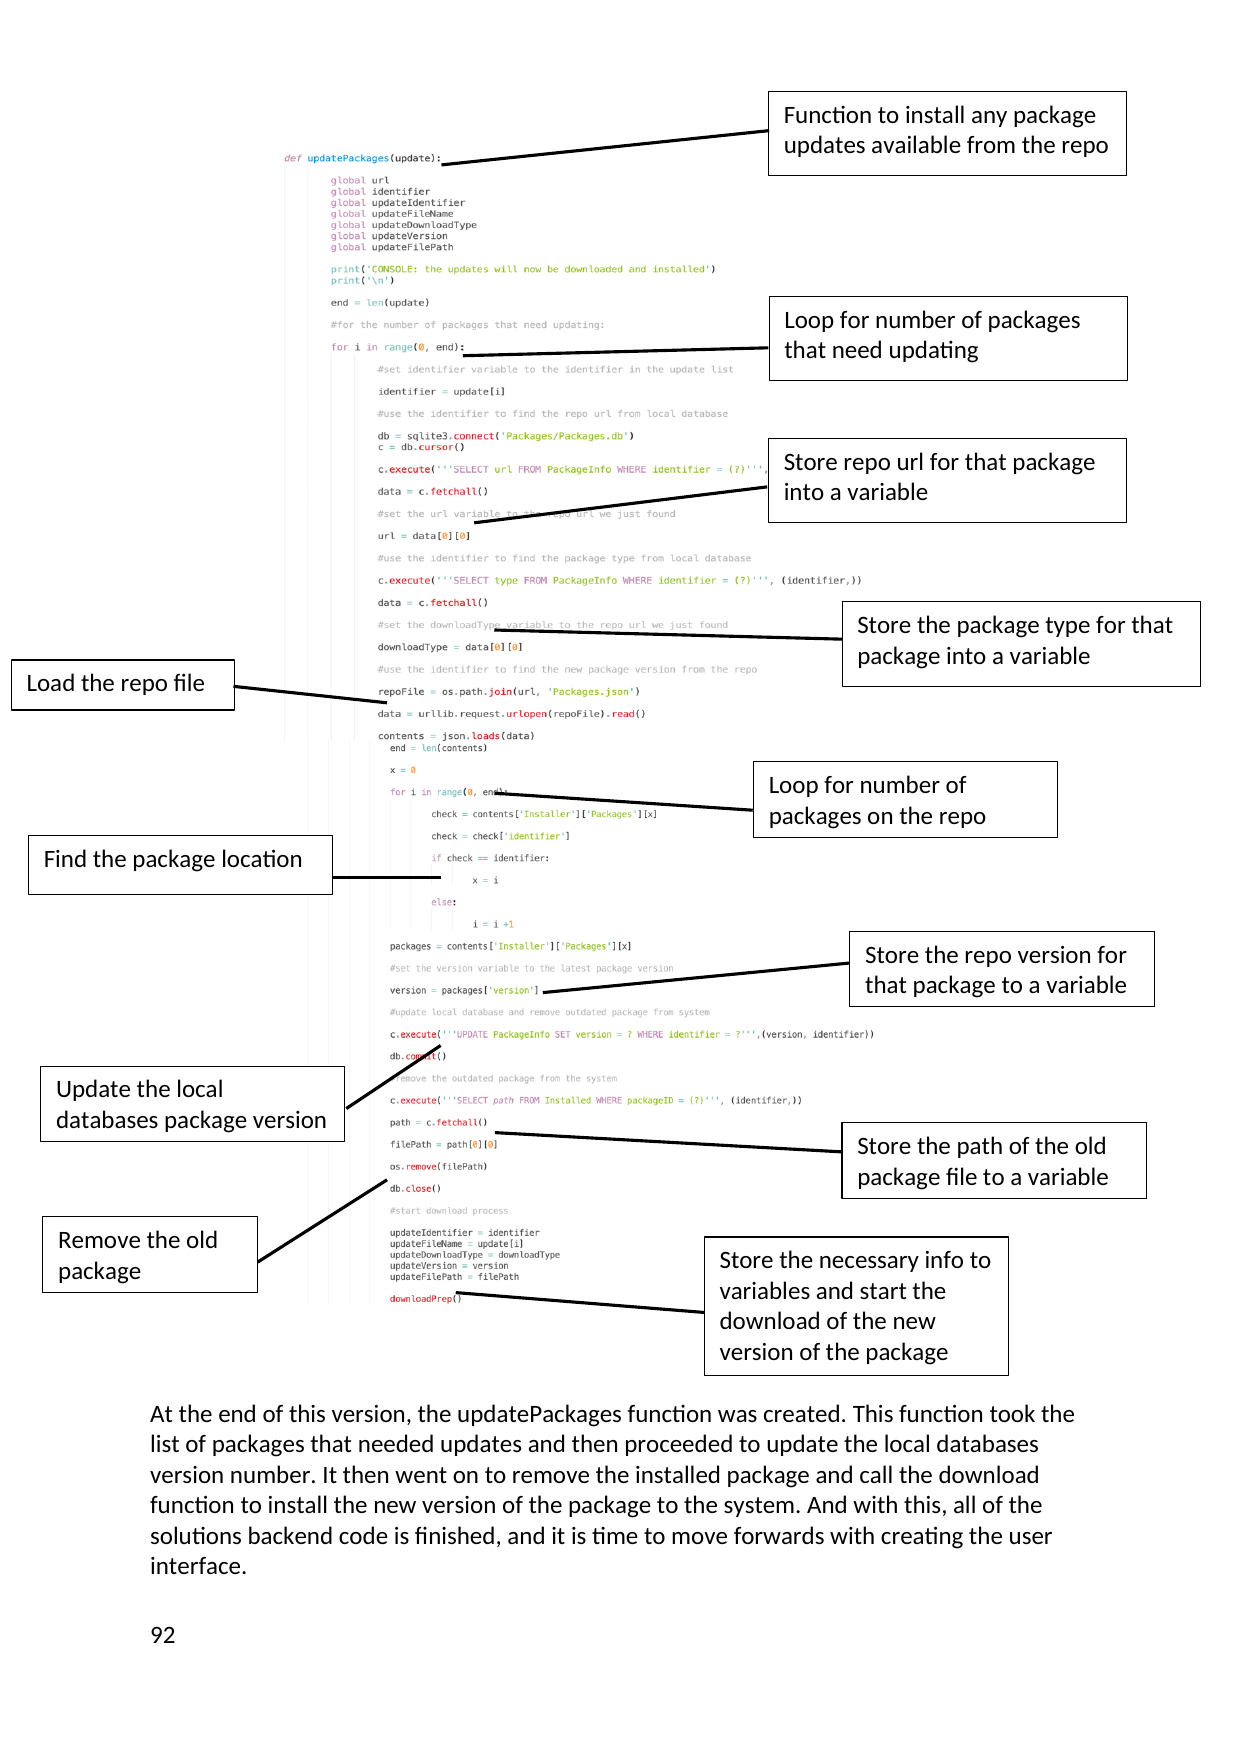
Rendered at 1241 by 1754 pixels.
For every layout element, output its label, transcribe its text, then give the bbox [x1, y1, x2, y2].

text At the end of this version, the updatePackages function was created. This function took the list of packages that needed updates and then proceeded to update the local databases version number. It then went on to remove the installed package and call the download function to install the new version of the package to the system. And with this, all of the solutions backend code is finished, and it is time to move forwards with creating the user interface. [150, 1398, 1090, 1581]
picture [272, 150, 969, 1312]
